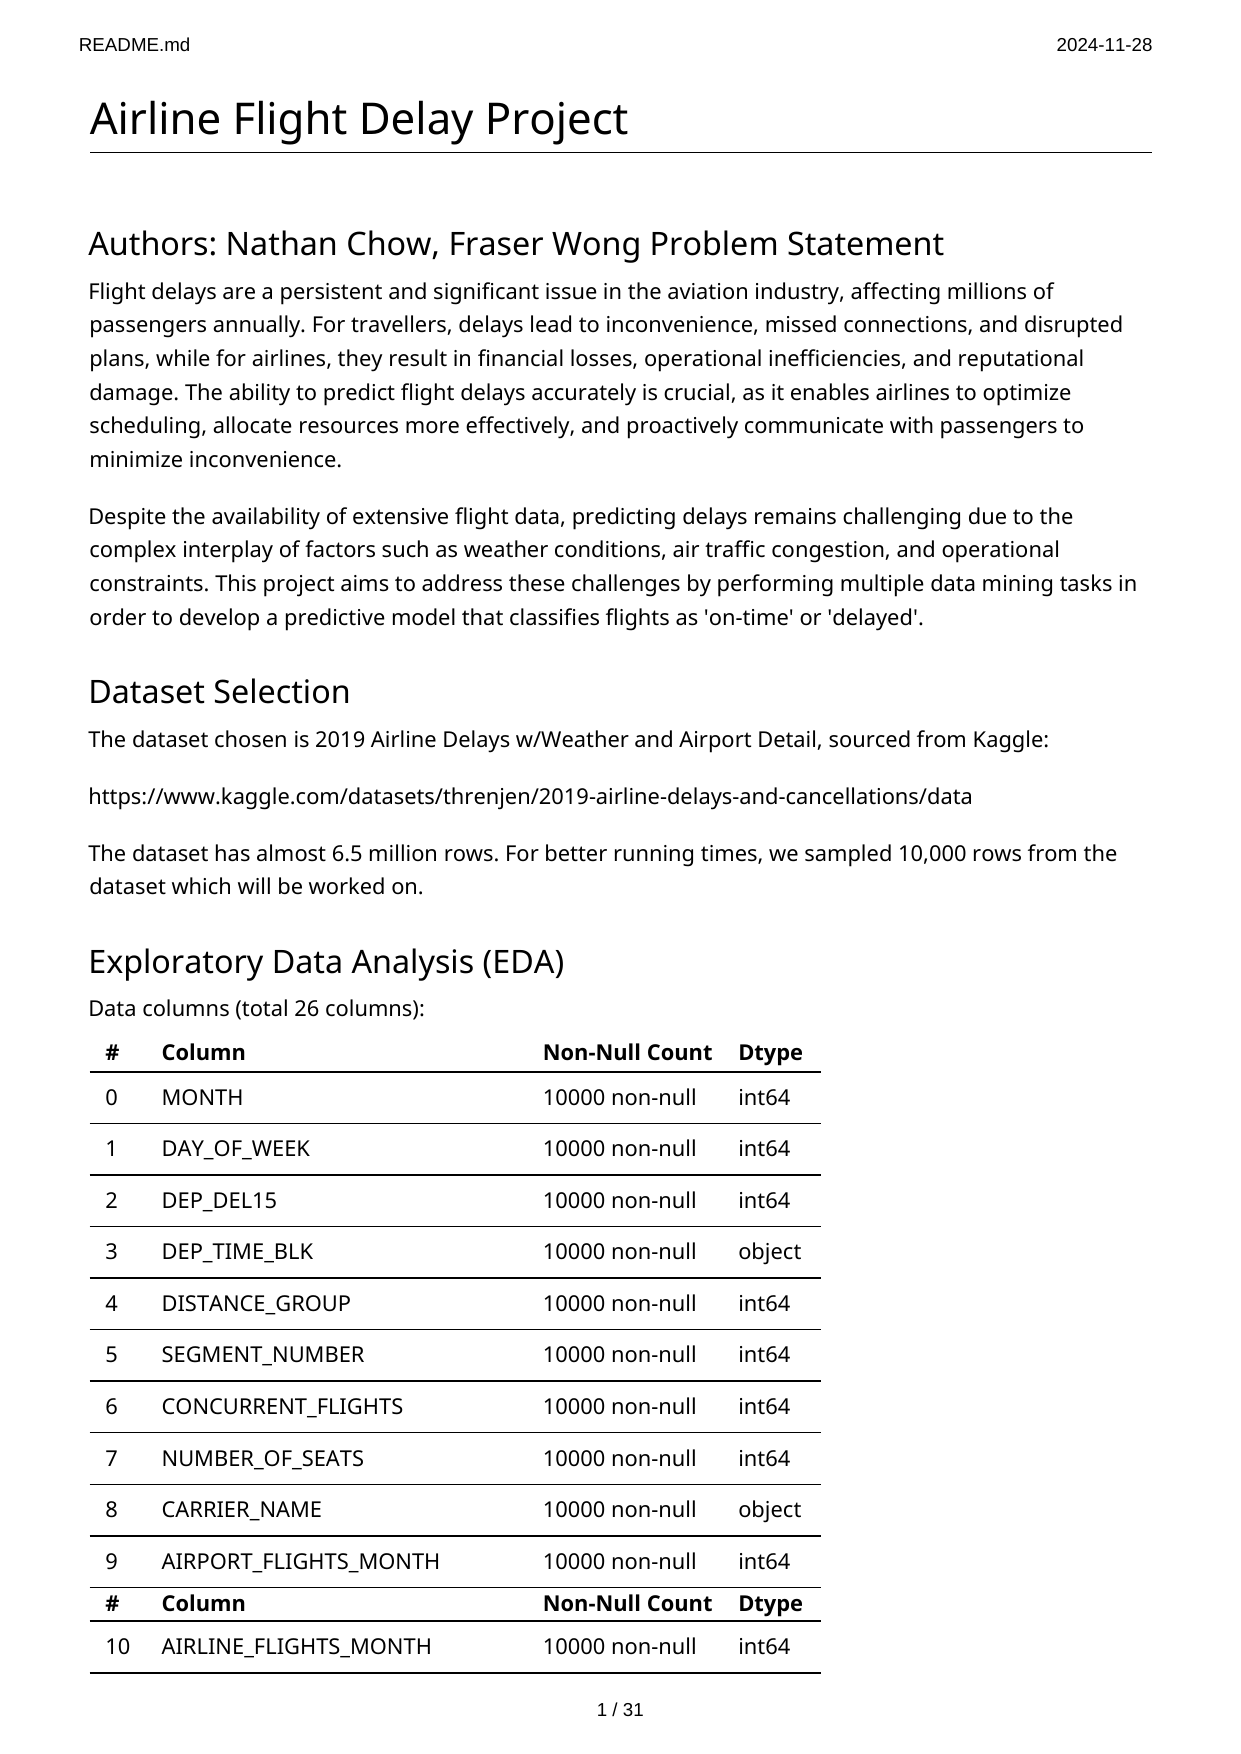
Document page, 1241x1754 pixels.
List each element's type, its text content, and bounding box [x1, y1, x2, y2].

table_cell 10000 non-null [543, 1485, 738, 1535]
table_cell 10000 non-null [543, 1227, 738, 1277]
table_cell 10000 non-null [543, 1330, 738, 1380]
text The dataset has almost 6.5 million rows. For better running times, we sampled 10,000 rows from the dataset which will be worked on. [88, 838, 1152, 901]
table_cell 10000 non-null [543, 1073, 738, 1122]
table_cell AIRPORT_FLIGHTS_MONTH [161, 1537, 543, 1587]
table_cell 10 [90, 1622, 161, 1672]
table_cell CONCURRENT_FLIGHTS [161, 1382, 543, 1432]
table_cell 8 [90, 1485, 161, 1535]
table_cell int64 [738, 1433, 821, 1483]
table_cell 10000 non-null [543, 1382, 738, 1432]
table_cell 10000 non-null [543, 1622, 738, 1672]
table_cell object [738, 1485, 821, 1535]
text Flight delays are a persistent and significant issue in the aviation industry, affecting millions of passengers annually. For travellers, delays lead to inconvenience, missed connections, and disrupted plans, while for airlines, they result in financial losses, operational inefficiencies, and reputational damage. The ability to predict flight delays accurately is crucial, as it enables airlines to optimize scheduling, allocate resources more effectively, and proactively communicate with passengers to minimize inconvenience. [88, 276, 1152, 474]
table_cell int64 [738, 1622, 821, 1672]
table_header Dtype [738, 1037, 821, 1071]
table_cell 3 [90, 1227, 161, 1277]
table_cell int64 [738, 1330, 821, 1380]
text Despite the availability of extensive flight data, predicting delays remains challenging due to the complex interplay of factors such as weather conditions, air traffic congestion, and operational constraints. This project aims to address these challenges by performing multiple data mining tasks in order to develop a predictive model that classifies flights as 'on-time' or 'delayed'. [88, 501, 1152, 631]
text Airline Flight Delay Project [89, 87, 1153, 147]
table_cell Column [161, 1588, 543, 1620]
table_cell 10000 non-null [543, 1433, 738, 1483]
text https://www.kaggle.com/datasets/threnjen/2019-airline-delays-and-cancellations/data [88, 781, 1152, 811]
table_cell int64 [738, 1382, 821, 1432]
table_cell DEP_TIME_BLK [161, 1227, 543, 1277]
table_cell 9 [90, 1537, 161, 1587]
table_cell AIRLINE_FLIGHTS_MONTH [161, 1622, 543, 1672]
table_cell Non-Null Count [543, 1588, 738, 1620]
table_cell 10000 non-null [543, 1537, 738, 1587]
table_cell 0 [90, 1073, 161, 1122]
text Data columns (total 26 columns): [88, 993, 1152, 1023]
table_cell int64 [738, 1279, 821, 1329]
table_cell int64 [738, 1537, 821, 1587]
table_cell int64 [738, 1073, 821, 1122]
table_cell 10000 non-null [543, 1176, 738, 1226]
table_cell int64 [738, 1124, 821, 1174]
table_cell # [90, 1588, 161, 1620]
table_cell 10000 non-null [543, 1279, 738, 1329]
table_cell 2 [90, 1176, 161, 1226]
table_cell 1 [90, 1124, 161, 1174]
table_cell 6 [90, 1382, 161, 1432]
text The dataset chosen is 2019 Airline Delays w/Weather and Airport Detail, sourced from Kaggle: [88, 724, 1152, 754]
table_cell DEP_DEL15 [161, 1176, 543, 1226]
subtitle Authors: Nathan Chow, Fraser Wong Problem Statement [88, 221, 1152, 265]
table_cell 10000 non-null [543, 1124, 738, 1174]
table_cell object [738, 1227, 821, 1277]
table_header Column [161, 1037, 543, 1071]
table_cell 7 [90, 1433, 161, 1483]
table_cell DISTANCE_GROUP [161, 1279, 543, 1329]
table_cell NUMBER_OF_SEATS [161, 1433, 543, 1483]
table_cell SEGMENT_NUMBER [161, 1330, 543, 1380]
subtitle Exploratory Data Analysis (EDA) [88, 939, 1152, 983]
table_cell DAY_OF_WEEK [161, 1124, 543, 1174]
table_cell 4 [90, 1279, 161, 1329]
subtitle Dataset Selection [88, 669, 1152, 713]
table_cell Dtype [738, 1588, 821, 1620]
table_cell CARRIER_NAME [161, 1485, 543, 1535]
table_header # [90, 1037, 161, 1071]
table_header Non-Null Count [543, 1037, 738, 1071]
table_cell MONTH [161, 1073, 543, 1122]
table_cell 5 [90, 1330, 161, 1380]
table_cell int64 [738, 1176, 821, 1226]
